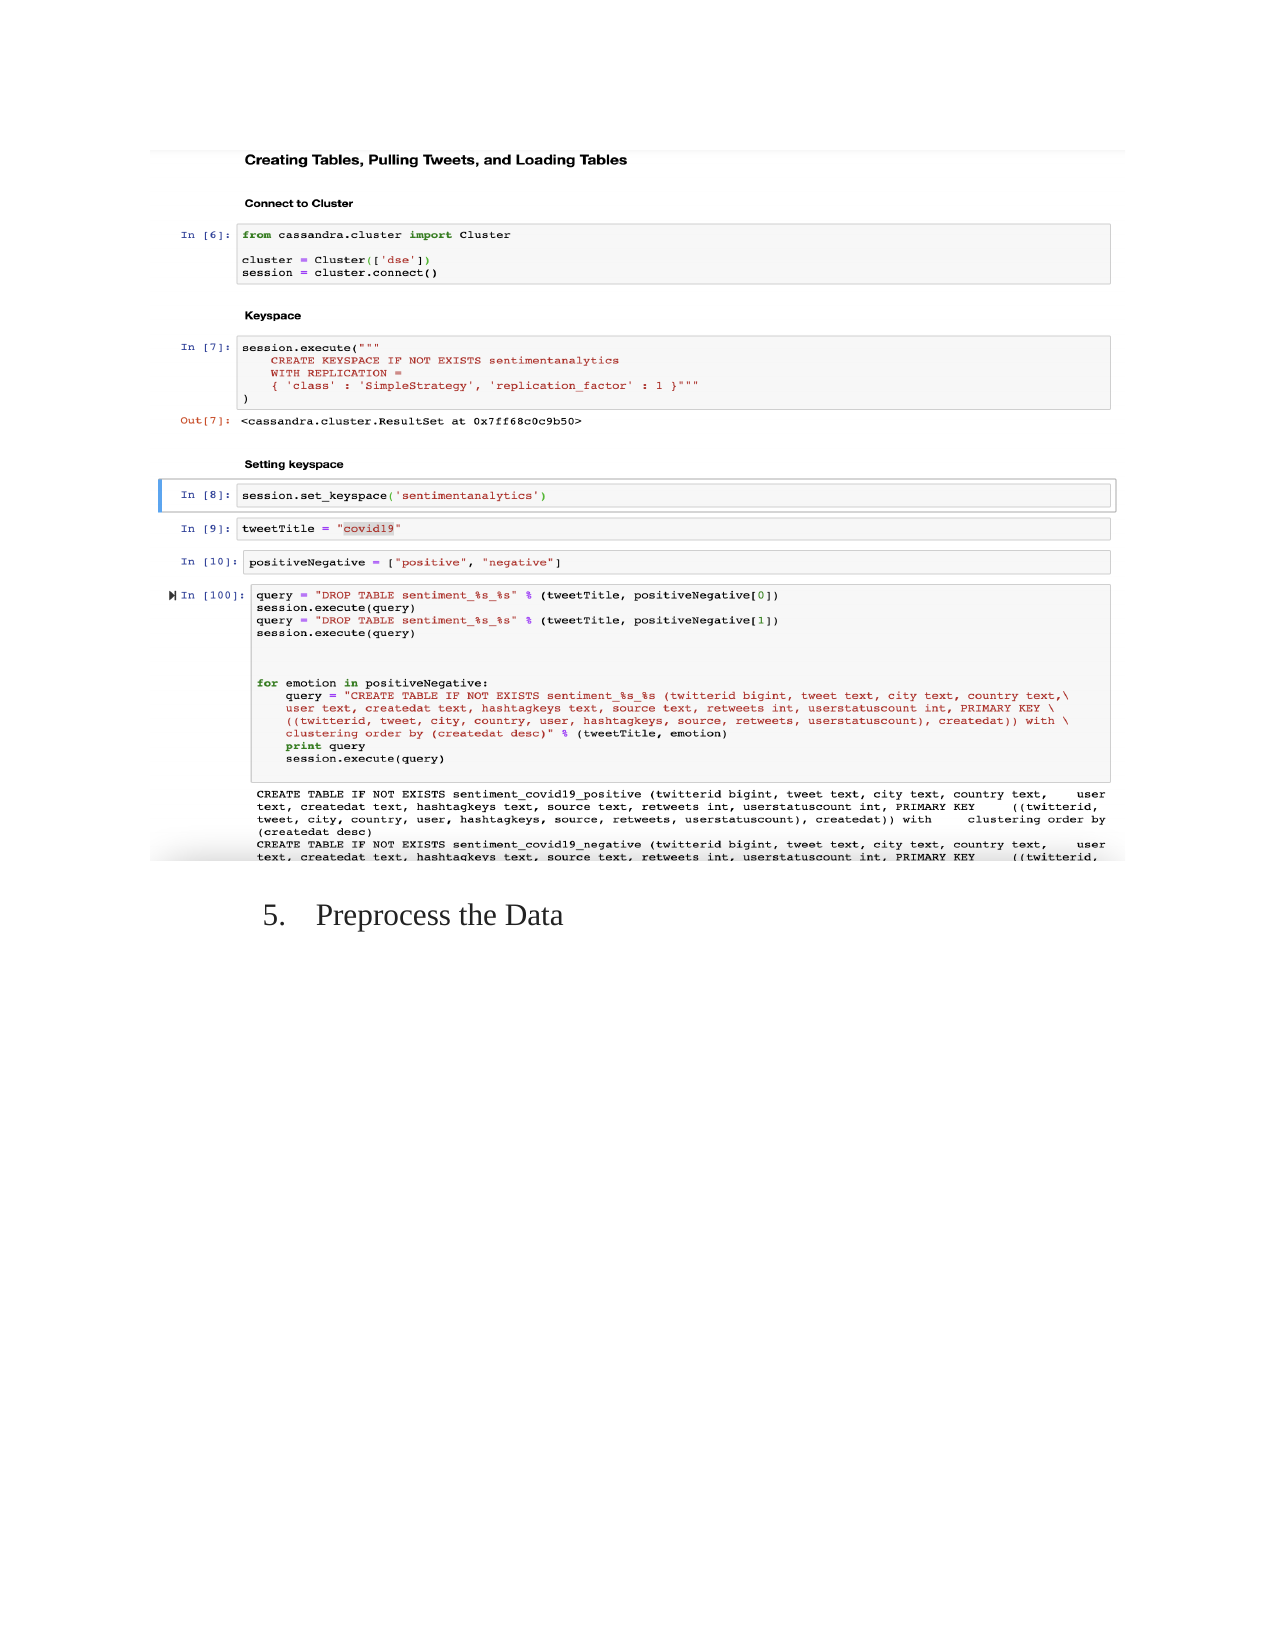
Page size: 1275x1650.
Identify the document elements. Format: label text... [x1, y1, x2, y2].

picture [150, 150, 1125, 861]
list Preprocess the Data [262, 896, 1125, 932]
